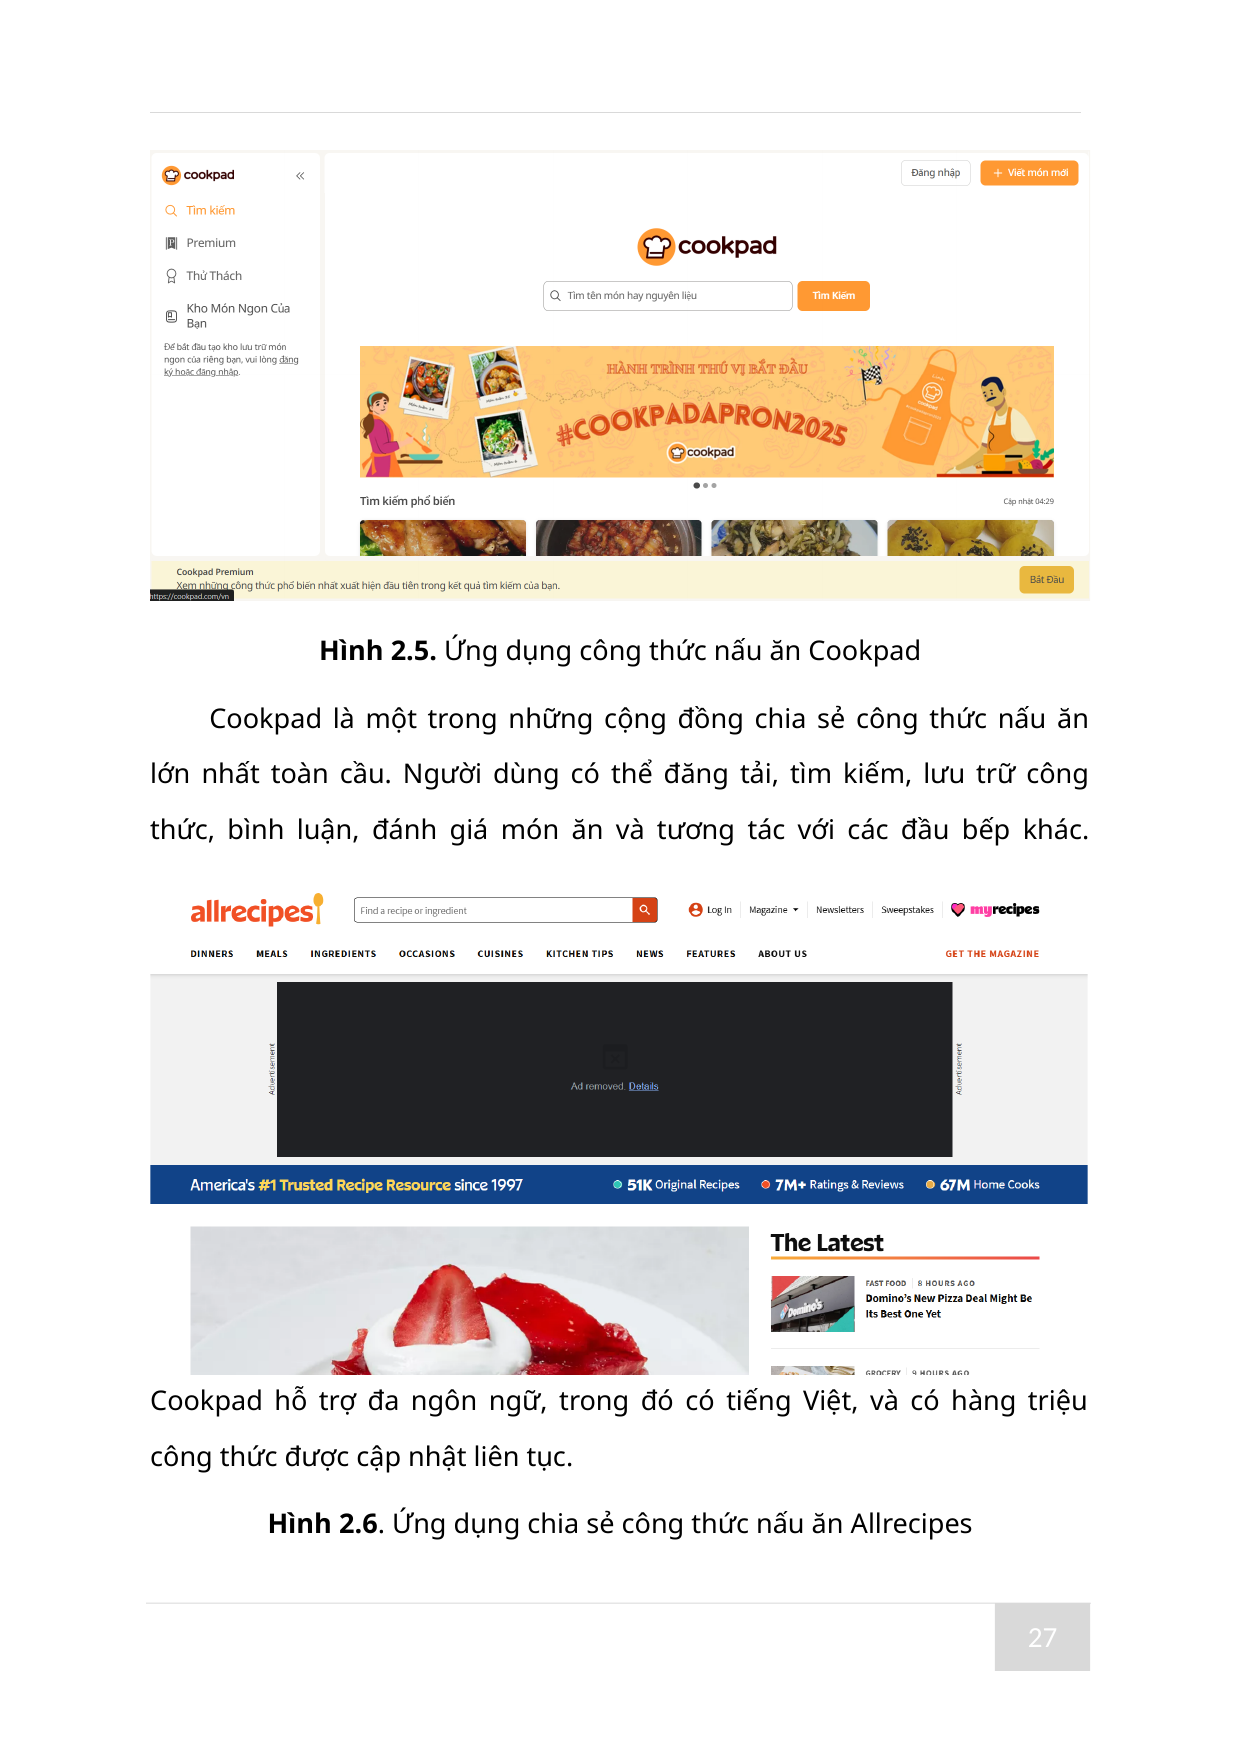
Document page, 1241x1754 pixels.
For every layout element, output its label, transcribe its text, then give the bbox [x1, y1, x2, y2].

text Hình 2.5. Ứng dụng công thức nấu ăn Cookpad [150, 632, 1090, 669]
picture [150, 150, 1091, 601]
picture [150, 887, 1087, 1374]
text Hình 2.6. Ứng dụng chia sẻ công thức nấu ăn Allrecipes [150, 1505, 1090, 1542]
